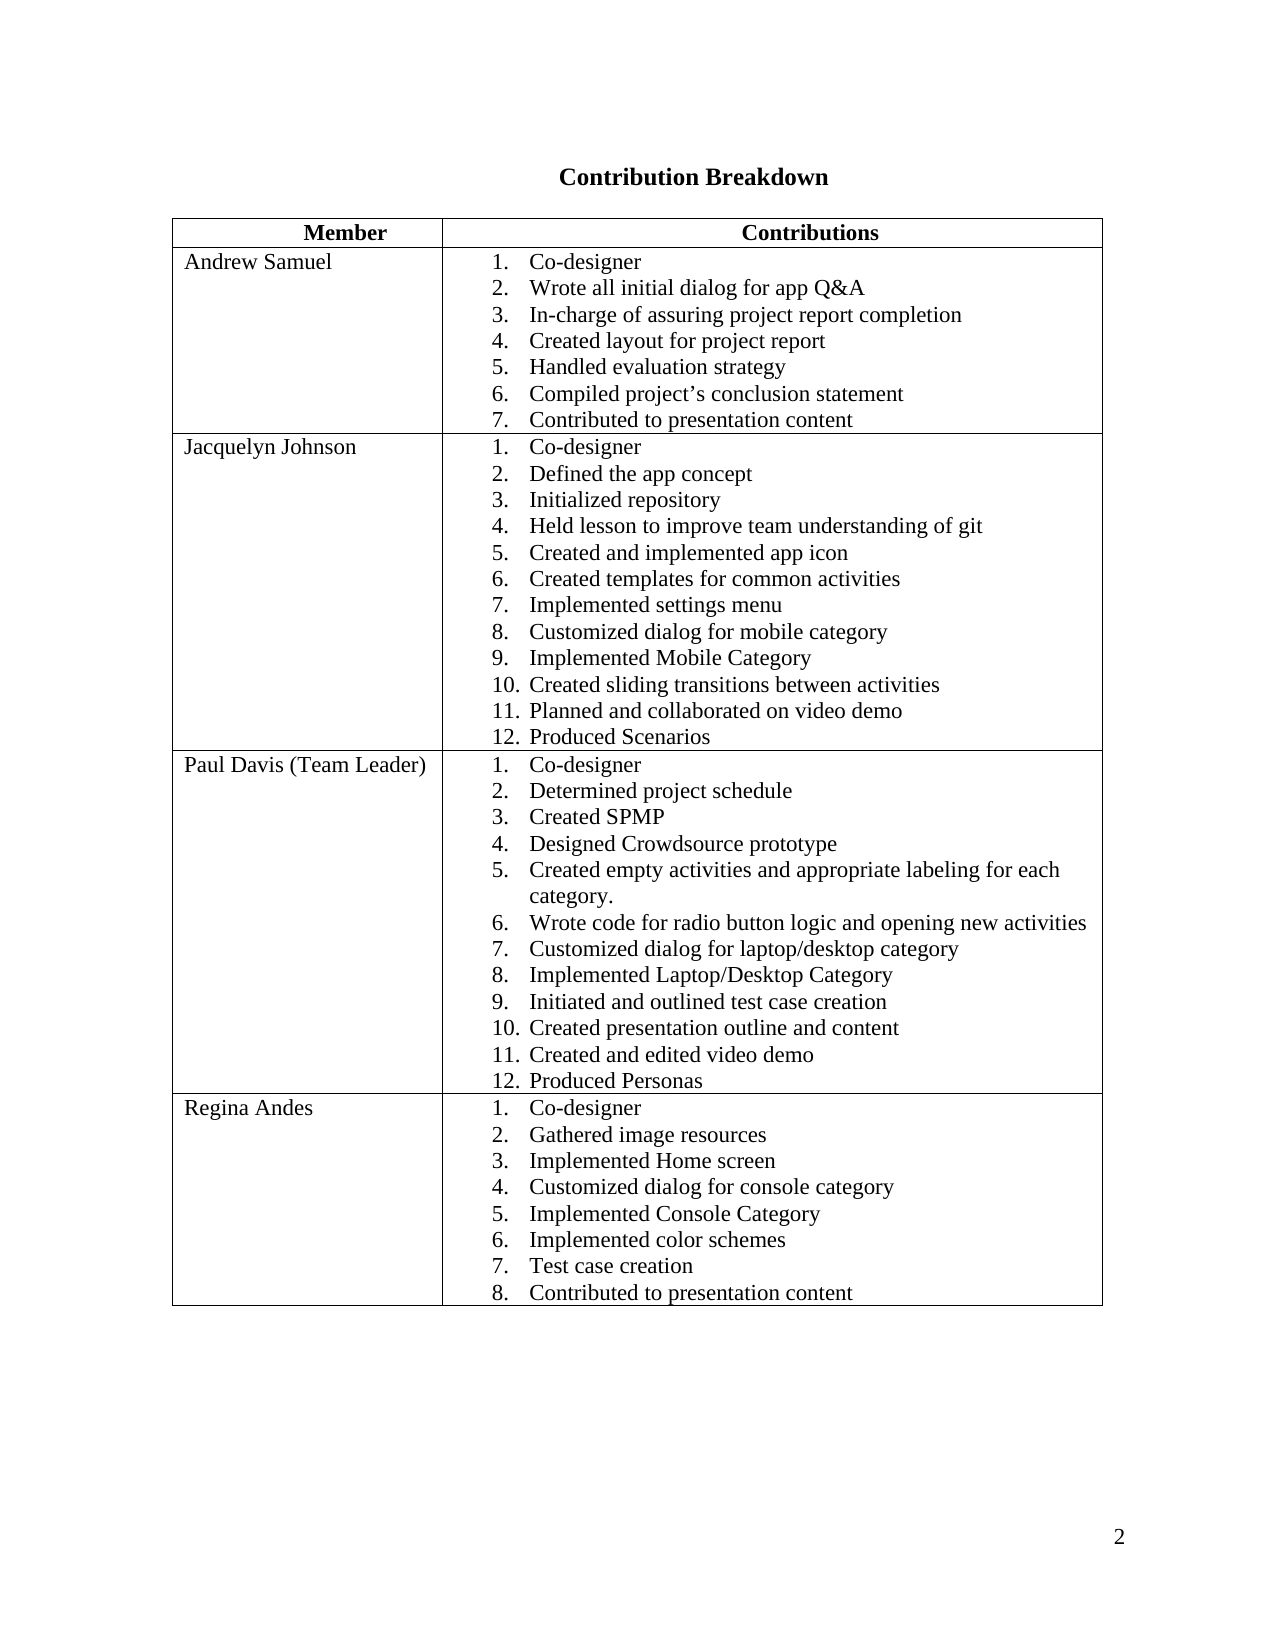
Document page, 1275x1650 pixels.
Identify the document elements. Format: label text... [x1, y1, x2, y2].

table_cell Andrew Samuel [173, 248, 442, 432]
table_cell Co-designer Defined the app concept Initialized repository Held lesson to improve team understanding of git Created and implemented app icon Created templates for common activities Implemented settings menu Customized dialog for mobile category Implemented Mobile Category Created sliding transitions between activities Planned and collaborated on video demo Produced Scenarios [443, 434, 1102, 750]
table_header Member [173, 219, 442, 247]
table_cell Paul Davis (Team Leader) [173, 751, 442, 1093]
table_cell Co-designer Gathered image resources Implemented Home screen Customized dialog for console category Implemented Console Category Implemented color schemes Test case creation Contributed to presentation content [443, 1094, 1102, 1305]
table_header Contributions [443, 219, 1102, 247]
table_cell Jacquelyn Johnson [173, 434, 442, 750]
table_cell Regina Andes [173, 1094, 442, 1305]
subtitle Contribution Breakdown [262, 162, 1125, 191]
table_cell Co-designer Determined project schedule Created SPMP Designed Crowdsource prototype Created empty activities and appropriate labeling for each category. Wrote code for radio button logic and opening new activities Customized dialog for laptop/desktop category Implemented Laptop/Desktop Category Initiated and outlined test case creation Created presentation outline and content Created and edited video demo Produced Personas [443, 751, 1102, 1093]
table_cell Co-designer Wrote all initial dialog for app Q&A In-charge of assuring project report completion Created layout for project report Handled evaluation strategy Compiled project’s conclusion statement Contributed to presentation content [443, 248, 1102, 432]
